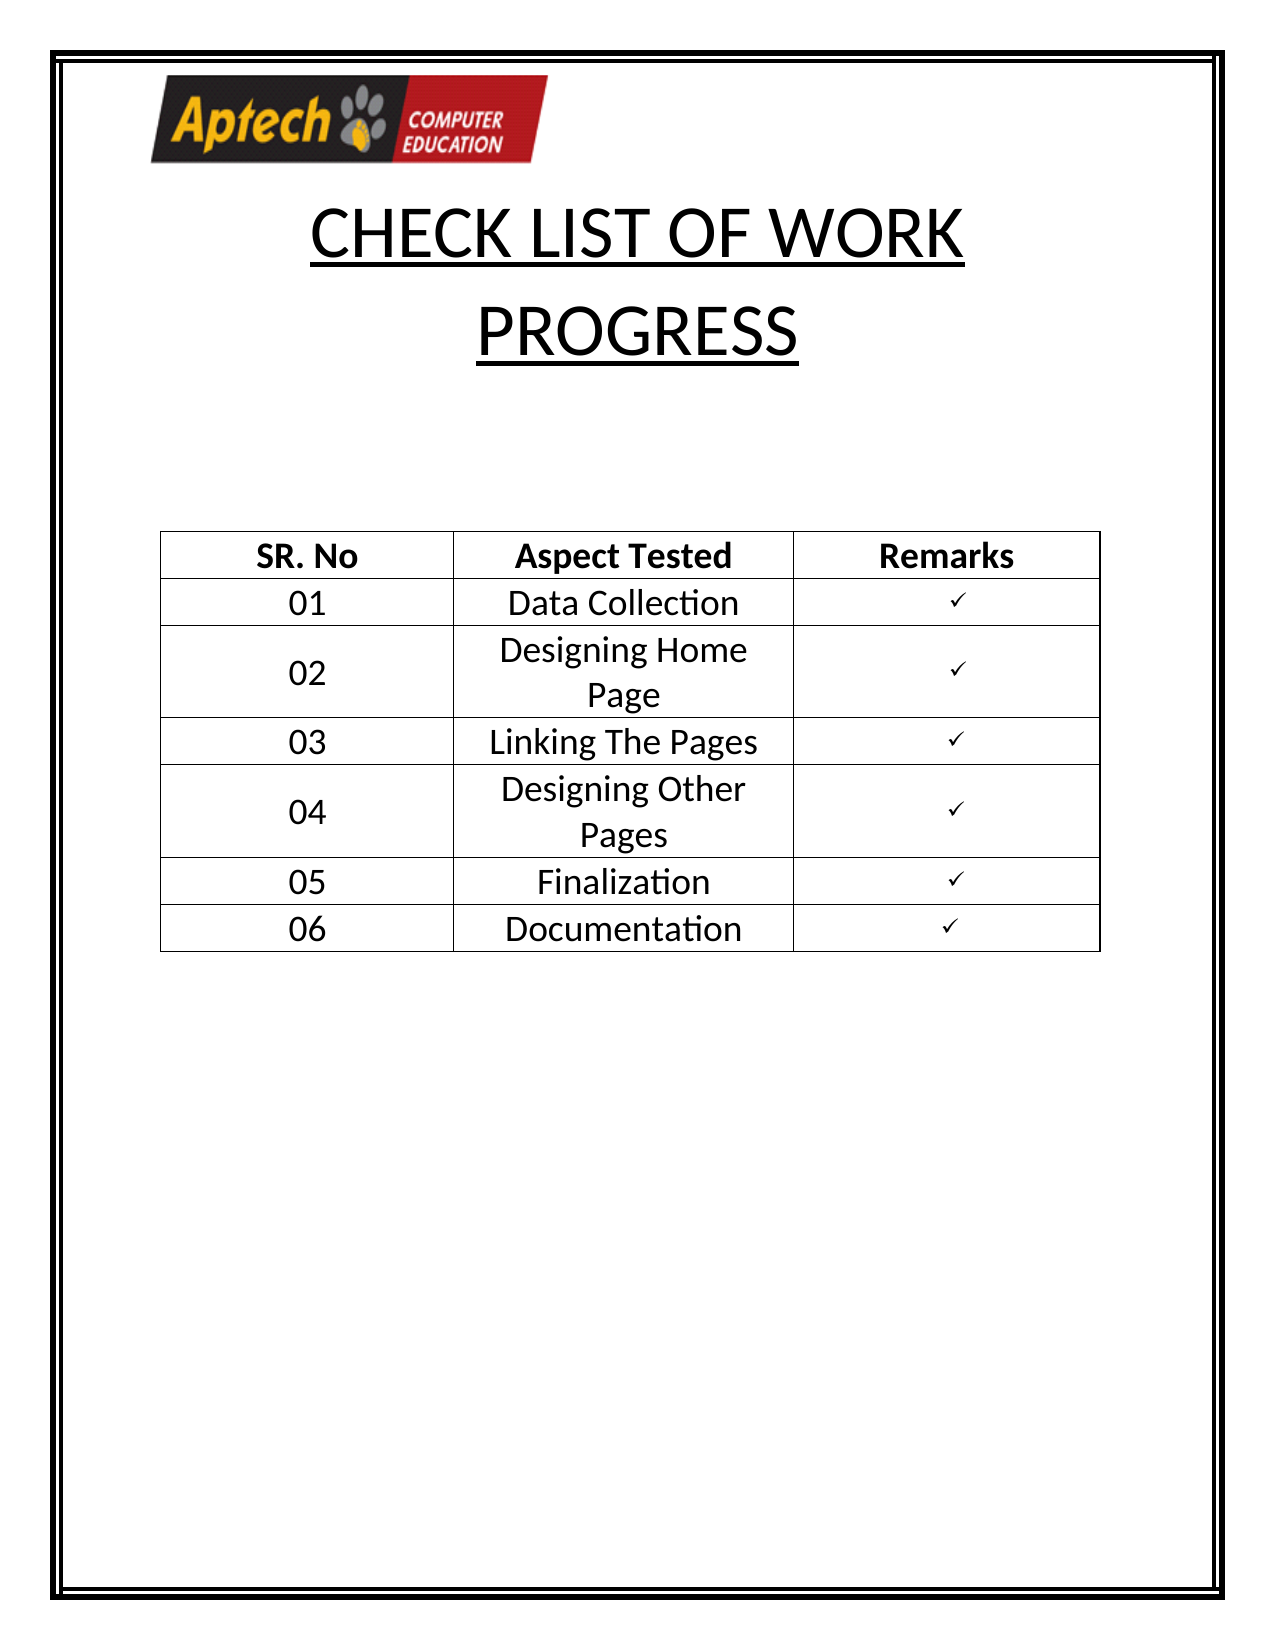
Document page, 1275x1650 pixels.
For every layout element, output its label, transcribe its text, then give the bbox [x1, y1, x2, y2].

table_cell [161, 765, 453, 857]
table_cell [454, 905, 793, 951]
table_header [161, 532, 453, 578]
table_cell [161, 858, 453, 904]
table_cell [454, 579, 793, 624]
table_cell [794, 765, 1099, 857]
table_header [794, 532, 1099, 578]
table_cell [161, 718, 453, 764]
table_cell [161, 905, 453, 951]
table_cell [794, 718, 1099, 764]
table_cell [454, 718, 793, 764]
picture [150, 75, 569, 185]
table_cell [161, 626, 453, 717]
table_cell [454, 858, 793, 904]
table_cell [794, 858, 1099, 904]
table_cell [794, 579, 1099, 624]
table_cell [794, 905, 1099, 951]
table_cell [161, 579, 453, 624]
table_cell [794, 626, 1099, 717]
text CHECK LIST OF WORK PROGRESS [150, 184, 1125, 374]
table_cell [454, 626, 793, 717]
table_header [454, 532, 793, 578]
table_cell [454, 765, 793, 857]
